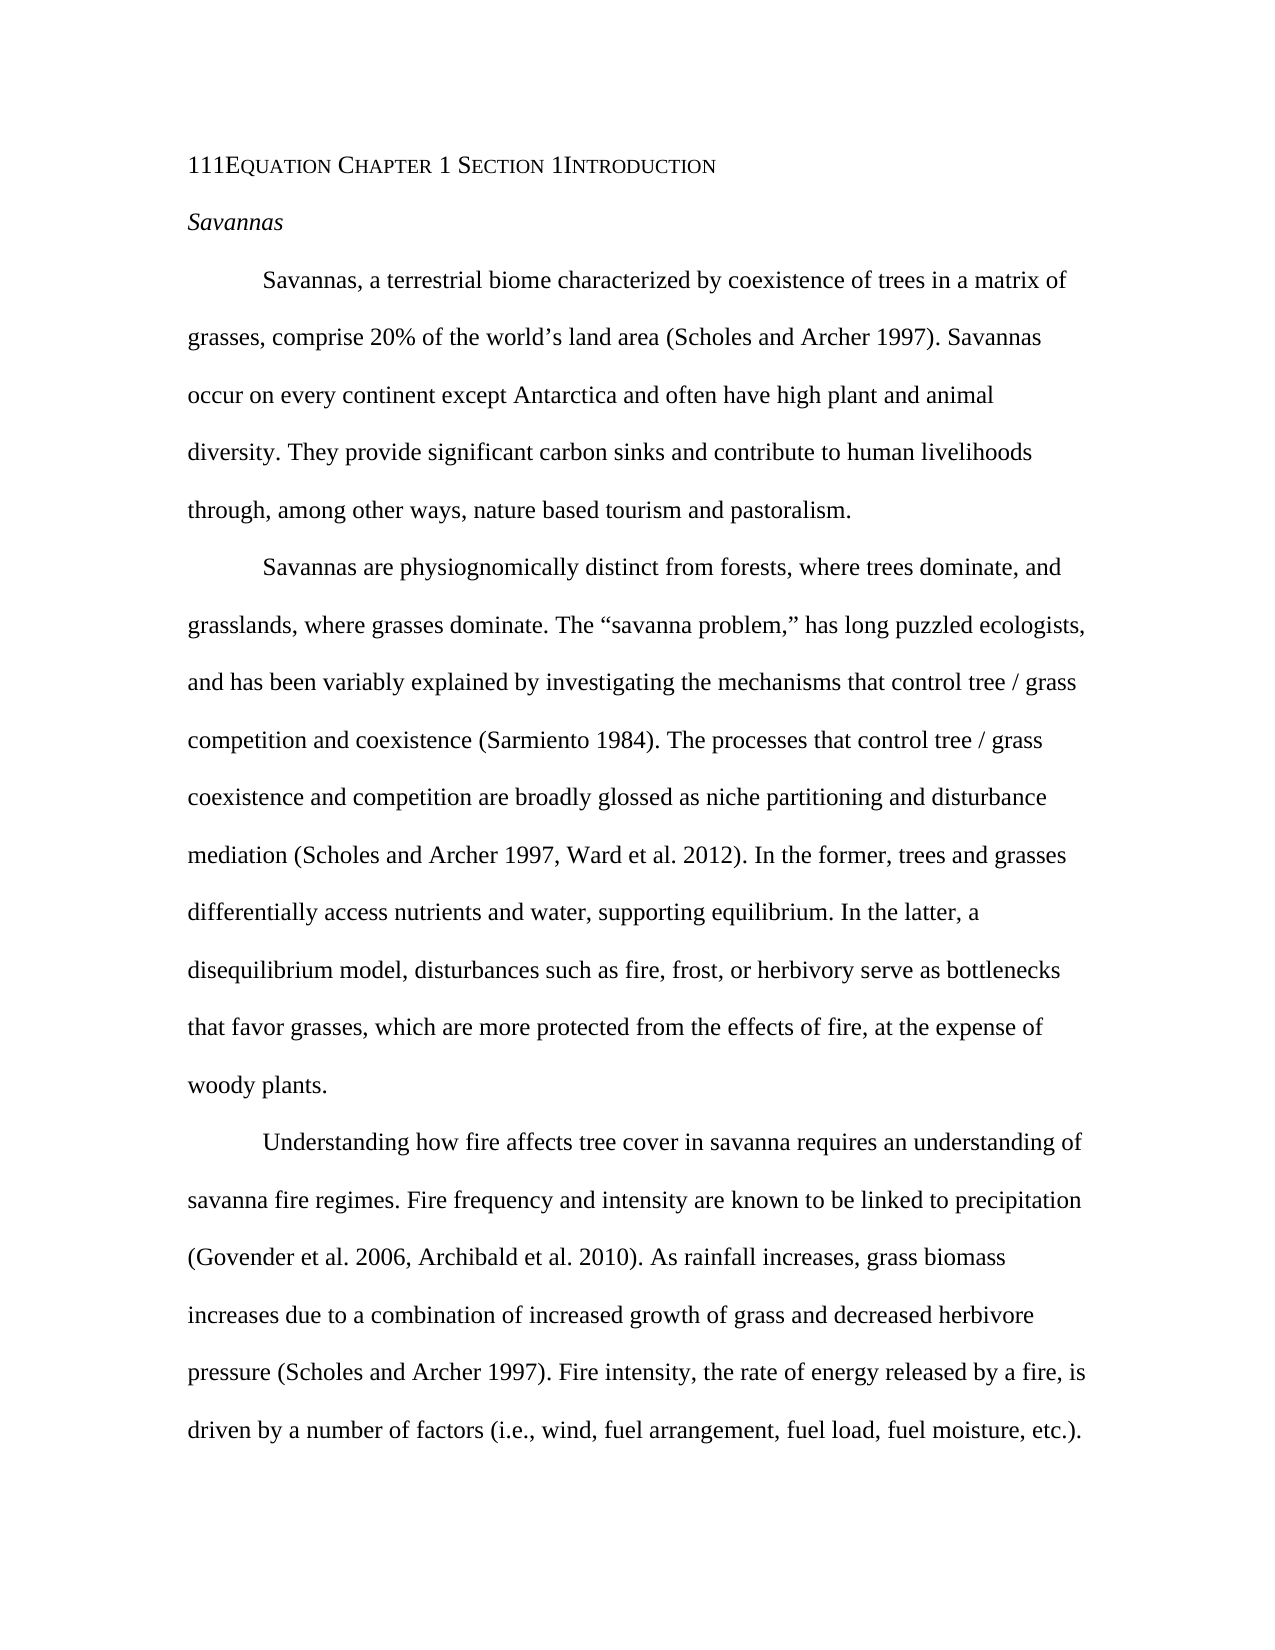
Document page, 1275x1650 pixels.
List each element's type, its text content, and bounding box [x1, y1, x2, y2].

subtitle Savannas [187, 207, 1087, 236]
text Savannas are physiognomically distinct from forests, where trees dominate, and grasslands, where grasses dominate. The “savanna problem,” has long puzzled ecologists, and has been variably explained by investigating the mechanisms that control tree / grass competition and coexistence (Sarmiento 1984). The processes that control tree / grass coexistence and competition are broadly glossed as niche partitioning and disturbance mediation (Scholes and Archer 1997, Ward et al. 2012). In the former, trees and grasses differentially access nutrients and water, supporting equilibrium. In the latter, a disequilibrium model, disturbances such as fire, frost, or herbivory serve as bottlenecks that favor grasses, which are more protected from the effects of fire, at the expense of woody plants. [187, 552, 1087, 1099]
subtitle Introduction [187, 150, 1087, 179]
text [187, 1127, 1087, 1444]
text Savannas, a terrestrial biome characterized by coexistence of trees in a matrix of grasses, comprise 20% of the world’s land area (Scholes and Archer 1997). Savannas occur on every continent except Antarctica and often have high plant and animal diversity. They provide significant carbon sinks and contribute to human livelihoods through, among other ways, nature based tourism and pastoralism. [187, 265, 1087, 524]
